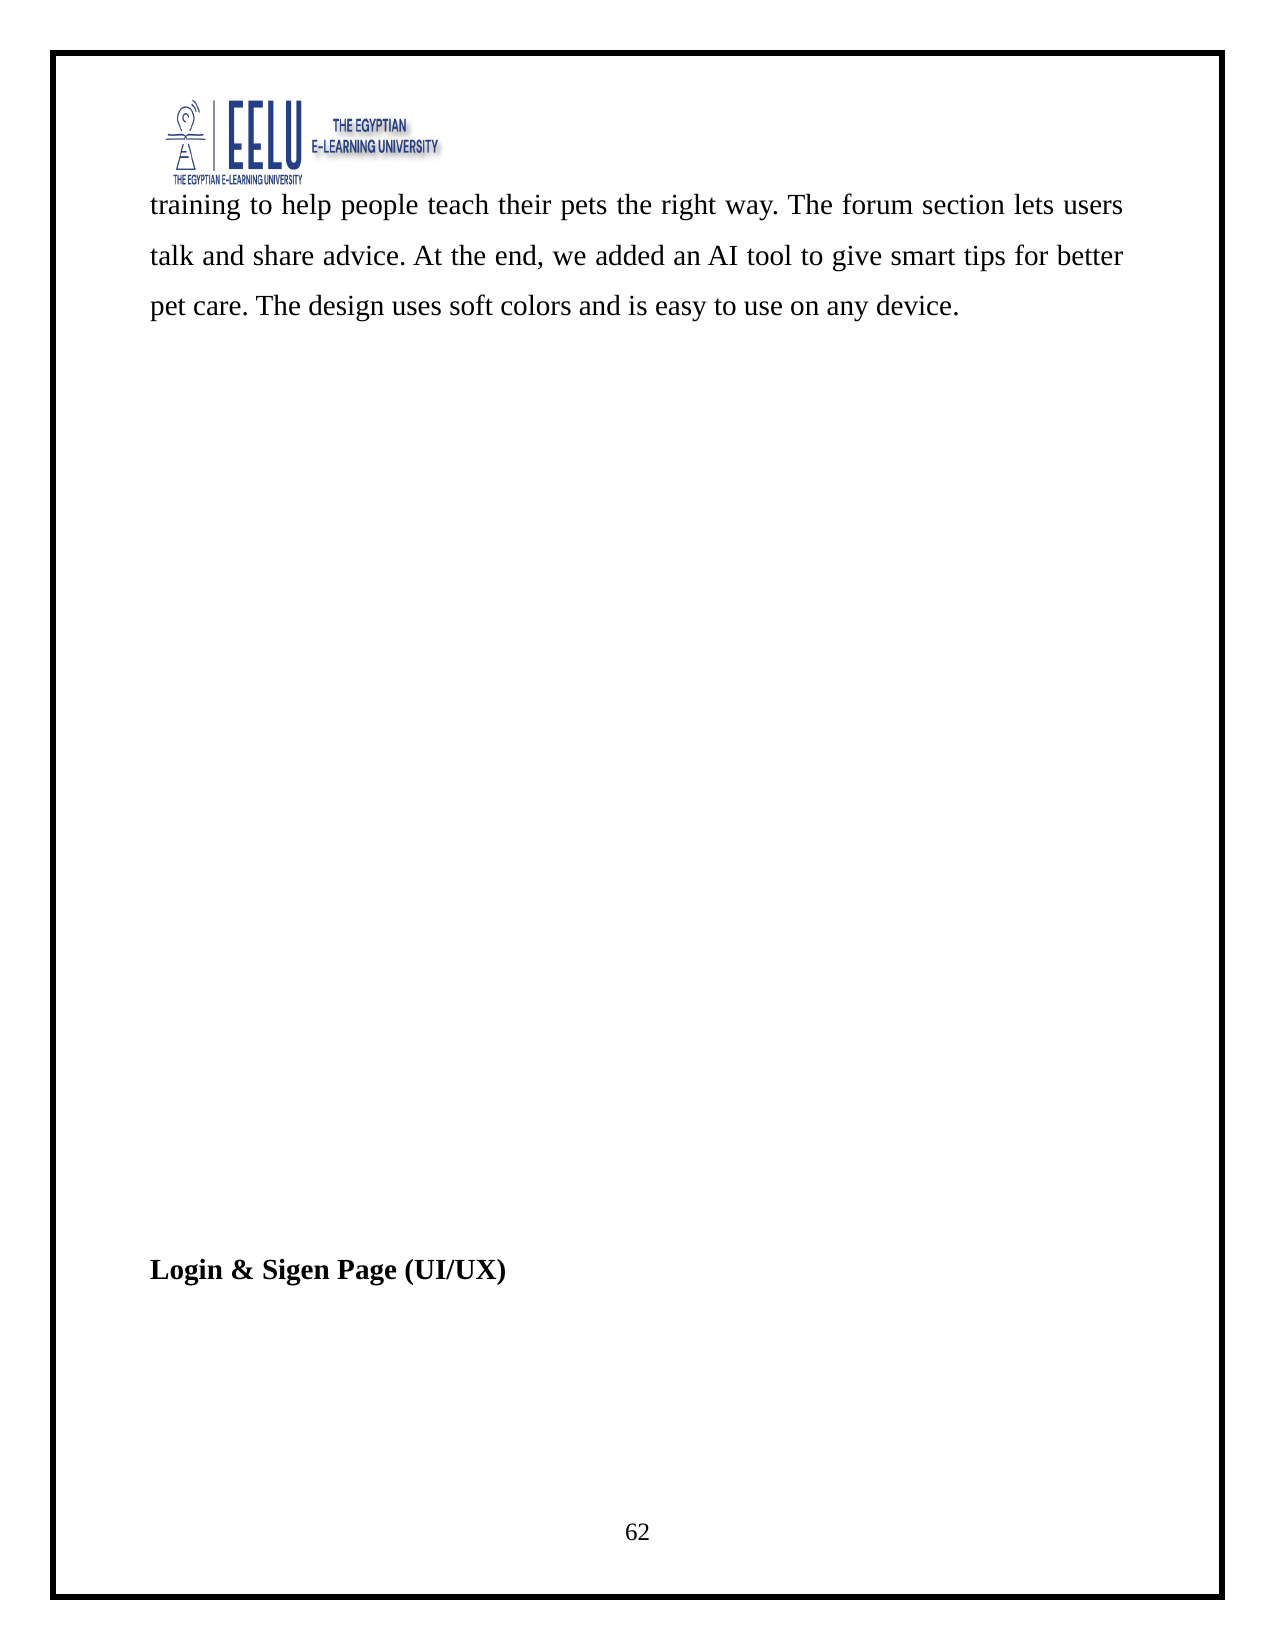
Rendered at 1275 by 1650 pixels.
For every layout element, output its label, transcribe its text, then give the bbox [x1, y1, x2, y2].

picture [150, 75, 444, 188]
text Login & Sigen Page (UI/UX) [150, 1252, 1125, 1286]
